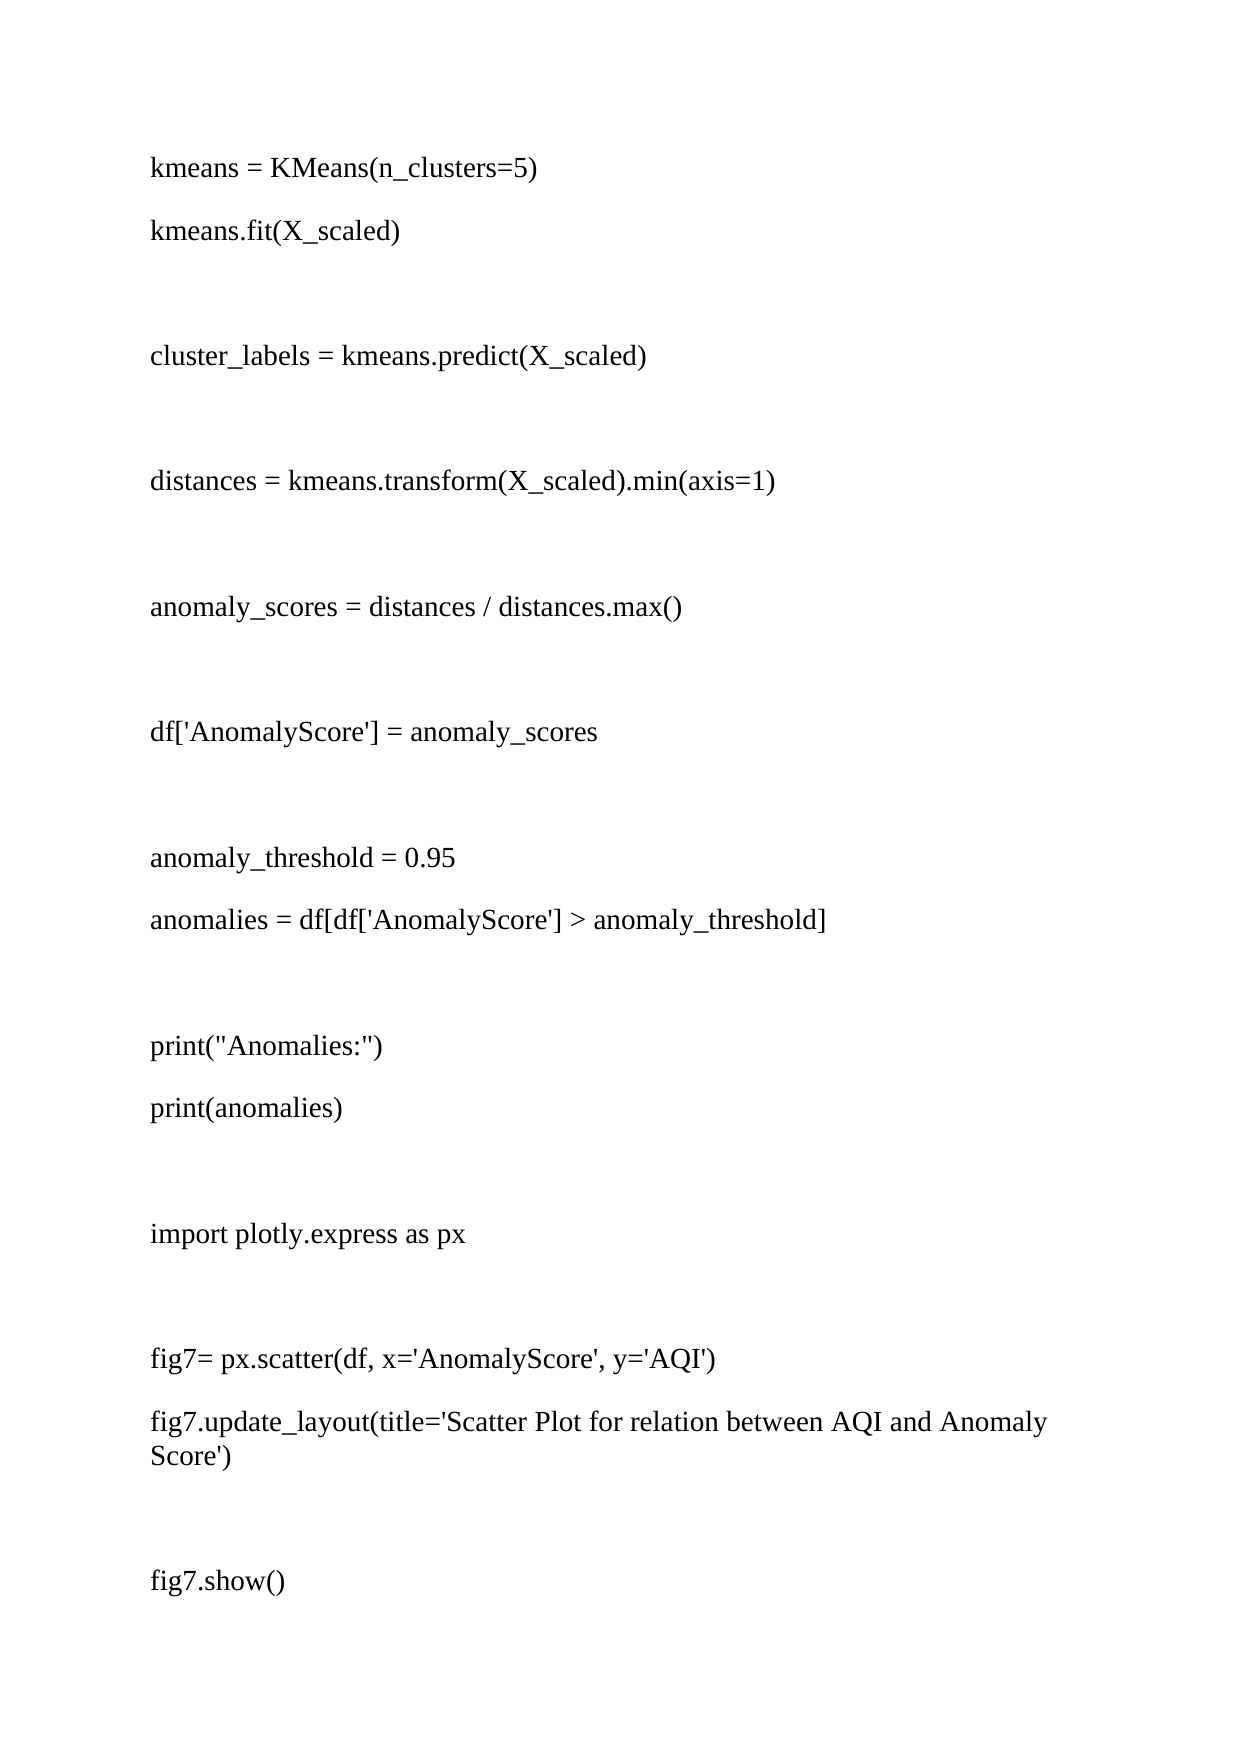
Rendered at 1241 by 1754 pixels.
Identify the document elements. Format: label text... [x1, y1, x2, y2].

text kmeans.fit(X_scaled) [150, 213, 1090, 246]
text cluster_labels = kmeans.predict(X_scaled) [150, 338, 1090, 372]
text print(anomalies) [150, 1091, 1090, 1124]
text kmeans = KMeans(n_clusters=5) [150, 150, 1090, 183]
text anomaly_scores = distances / distances.max() [150, 589, 1090, 622]
text fig7= px.scatter(df, x='AnomalyScore', y='AQI') [150, 1341, 1090, 1375]
text df['AnomalyScore'] = anomaly_scores [150, 714, 1090, 748]
text anomalies = df[df['AnomalyScore'] > anomaly_threshold] [150, 902, 1090, 936]
text fig7.update_layout(title='Scatter Plot for relation between AQI and Anomaly Score') [150, 1404, 1090, 1471]
text print("Anomalies:") [150, 1028, 1090, 1061]
text fig7.show() [150, 1563, 1090, 1597]
text import plotly.express as px [150, 1216, 1090, 1249]
text anomaly_threshold = 0.95 [150, 840, 1090, 873]
text distances = kmeans.transform(X_scaled).min(axis=1) [150, 463, 1090, 497]
